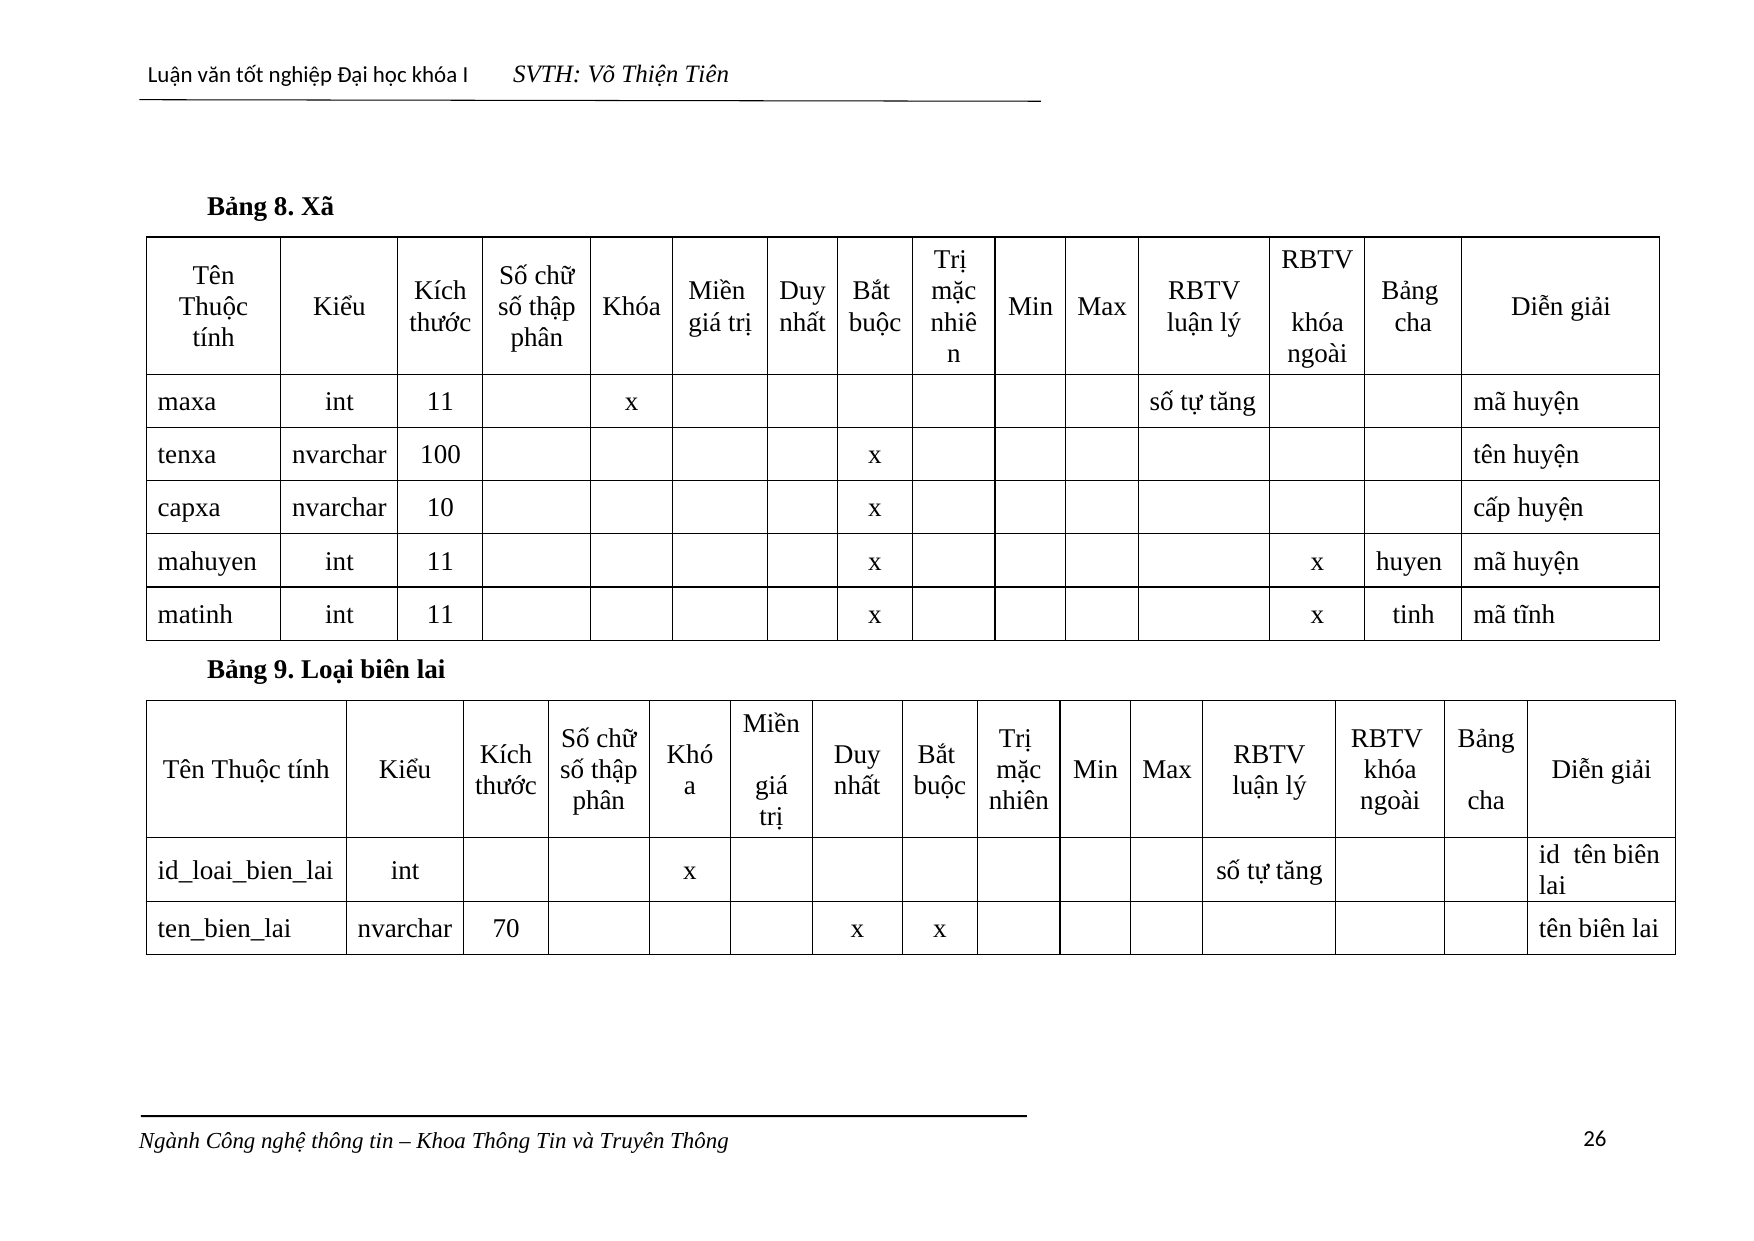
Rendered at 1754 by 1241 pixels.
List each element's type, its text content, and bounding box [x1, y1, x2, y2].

table_cell [464, 838, 548, 901]
table_cell [1139, 588, 1269, 639]
table_cell [978, 838, 1059, 901]
table_header RBTV luận lý [1203, 701, 1335, 837]
table_cell ten_bien_lai [147, 902, 346, 954]
table_cell [1139, 534, 1269, 586]
table_cell tên huyện [1462, 428, 1659, 480]
table_header Tên Thuộc tính [147, 701, 346, 837]
table_cell int [281, 588, 397, 639]
table_cell x [838, 534, 912, 586]
table_cell [768, 534, 837, 586]
table_cell 100 [398, 428, 482, 480]
table_cell [996, 481, 1065, 533]
table_header Miền giá trị [731, 701, 812, 837]
table_cell nvarchar [281, 428, 397, 480]
table_cell x [838, 588, 912, 639]
table_cell x [838, 481, 912, 533]
table_cell x [591, 375, 672, 427]
table_cell [1061, 902, 1130, 954]
table_cell id tên biên lai [1528, 838, 1675, 901]
table_cell capxa [147, 481, 280, 533]
table_cell [1066, 588, 1138, 639]
table_cell nvarchar [281, 481, 397, 533]
table_cell [1270, 481, 1364, 533]
table_cell [768, 481, 837, 533]
table_cell [1131, 838, 1202, 901]
table_cell [591, 534, 672, 586]
table_header Max [1066, 238, 1138, 374]
table_cell x [1270, 534, 1364, 586]
table_cell [549, 838, 649, 901]
table_cell [591, 588, 672, 639]
table_header Bắt buộc [838, 238, 912, 374]
table_cell tên biên lai [1528, 902, 1675, 954]
table_cell [1066, 428, 1138, 480]
table_cell [1066, 375, 1138, 427]
table_header Kích thước [464, 701, 548, 837]
table_cell [1139, 481, 1269, 533]
table_header Bảng cha [1365, 238, 1461, 374]
table_header RBTV khóa ngoài [1270, 238, 1364, 374]
table_cell [1365, 428, 1461, 480]
table_cell [978, 902, 1059, 954]
table_header Tên Thuộc tính [147, 238, 280, 374]
table_cell [996, 375, 1065, 427]
table_cell [996, 588, 1065, 639]
table_cell [1270, 428, 1364, 480]
table_header Min [996, 238, 1065, 374]
table_cell [1445, 902, 1527, 954]
table_cell [1066, 534, 1138, 586]
table_cell [650, 902, 730, 954]
table_header Miền giá trị [673, 238, 767, 374]
table_cell cấp huyện [1462, 481, 1659, 533]
table_cell [1445, 838, 1527, 901]
table_header Bảng cha [1445, 701, 1527, 837]
table_cell [731, 902, 812, 954]
table_cell mã huyện [1462, 375, 1659, 427]
table_cell 70 [464, 902, 548, 954]
table_header Số chữ số thập phân [549, 701, 649, 837]
table_cell [731, 838, 812, 901]
table_header Kiểu [281, 238, 397, 374]
table_cell huyen [1365, 534, 1461, 586]
table_cell int [281, 534, 397, 586]
table_cell [673, 375, 767, 427]
table_cell 11 [398, 375, 482, 427]
table_cell [813, 838, 902, 901]
table_cell [483, 534, 590, 586]
table_cell [483, 588, 590, 639]
table_cell [1336, 838, 1444, 901]
table_cell id_loai_bien_lai [147, 838, 346, 901]
table_cell [483, 481, 590, 533]
table_header Kiểu [347, 701, 463, 837]
table_header Kích thước [398, 238, 482, 374]
table_cell 11 [398, 534, 482, 586]
table_header Trị mặc nhiên [913, 238, 994, 374]
table_cell [549, 902, 649, 954]
table_cell [1365, 375, 1461, 427]
table_cell mã tĩnh [1462, 588, 1659, 639]
table_cell mahuyen [147, 534, 280, 586]
table_header Khóa [591, 238, 672, 374]
table_cell mã huyện [1462, 534, 1659, 586]
table_cell 10 [398, 481, 482, 533]
table_cell [913, 481, 994, 533]
table_cell [483, 375, 590, 427]
table_cell số tự tăng [1139, 375, 1269, 427]
table_cell [768, 588, 837, 639]
table_cell x [903, 902, 977, 954]
table_header Diễn giải [1462, 238, 1659, 374]
table_cell nvarchar [347, 902, 463, 954]
table_header Trị mặc nhiên [978, 701, 1059, 837]
table_header Min [1061, 701, 1130, 837]
table_cell [903, 838, 977, 901]
table_cell [768, 428, 837, 480]
table_cell [913, 588, 994, 639]
table_cell [1139, 428, 1269, 480]
table_cell [673, 428, 767, 480]
table_cell [913, 428, 994, 480]
table_header Số chữ số thập phân [483, 238, 590, 374]
table_header Duy nhất [768, 238, 837, 374]
table_header RBTV khóa ngoài [1336, 701, 1444, 837]
table_cell x [650, 838, 730, 901]
table_cell số tự tăng [1203, 838, 1335, 901]
table_cell [1336, 902, 1444, 954]
table_cell maxa [147, 375, 280, 427]
table_cell int [281, 375, 397, 427]
table_header Duy nhất [813, 701, 902, 837]
text Bảng 8. Xã [148, 190, 1606, 221]
table_cell [913, 375, 994, 427]
table_cell matinh [147, 588, 280, 639]
table_cell [1131, 902, 1202, 954]
table_header RBTV luận lý [1139, 238, 1269, 374]
table_cell x [813, 902, 902, 954]
table_cell [673, 588, 767, 639]
table_cell int [347, 838, 463, 901]
table_cell [591, 481, 672, 533]
table_cell tinh [1365, 588, 1461, 639]
table_cell [1203, 902, 1335, 954]
table_cell [673, 534, 767, 586]
table_cell [1066, 481, 1138, 533]
table_header Diễn giải [1528, 701, 1675, 837]
table_cell [913, 534, 994, 586]
table_header Khóa [650, 701, 730, 837]
table_cell [483, 428, 590, 480]
table_cell 11 [398, 588, 482, 639]
table_cell [1061, 838, 1130, 901]
table_cell tenxa [147, 428, 280, 480]
table_cell [591, 428, 672, 480]
table_cell [768, 375, 837, 427]
table_header Max [1131, 701, 1202, 837]
table_cell [996, 534, 1065, 586]
text Bảng 9. Loại biên lai [148, 653, 1606, 684]
table_cell x [838, 428, 912, 480]
table_cell [1365, 481, 1461, 533]
table_cell [838, 375, 912, 427]
table_cell [996, 428, 1065, 480]
table_header Bắt buộc [903, 701, 977, 837]
table_cell [1270, 375, 1364, 427]
table_cell x [1270, 588, 1364, 639]
table_cell [673, 481, 767, 533]
